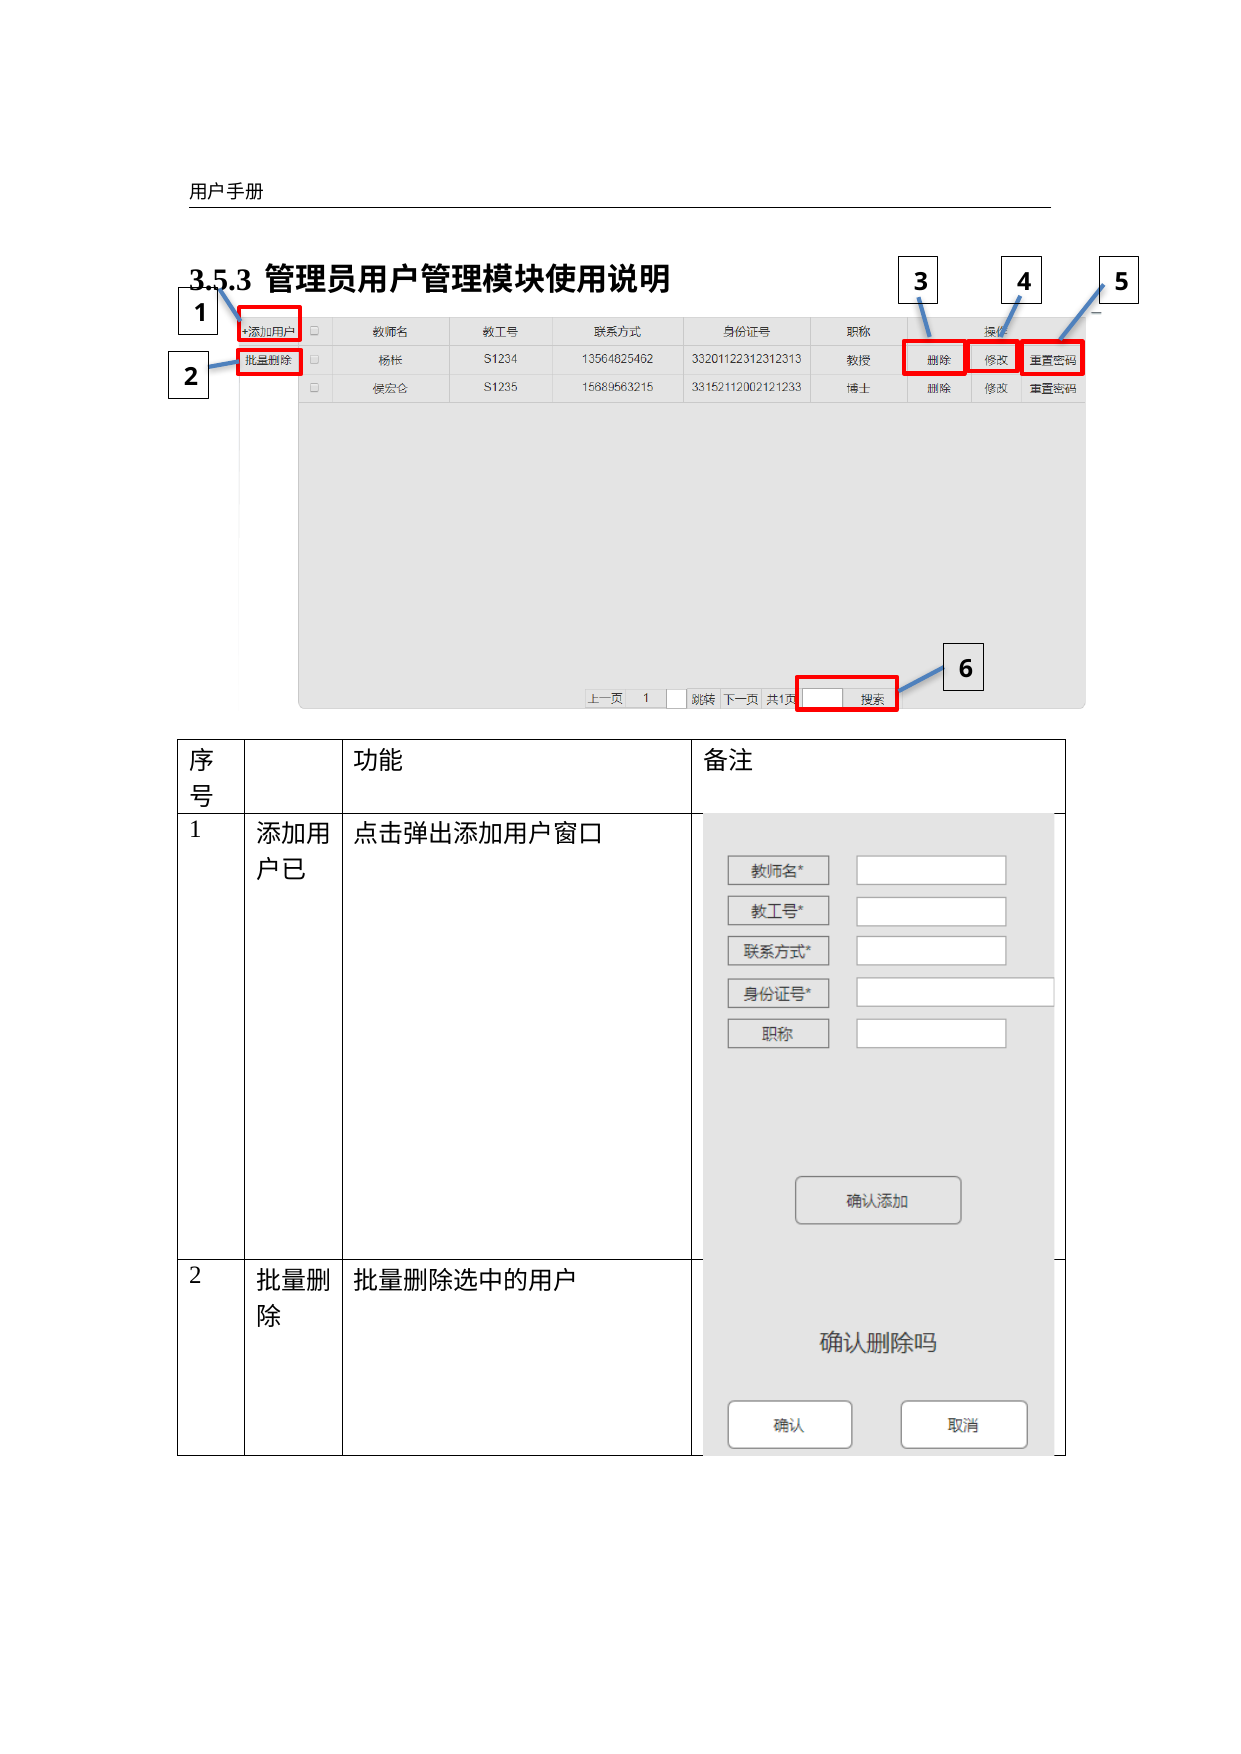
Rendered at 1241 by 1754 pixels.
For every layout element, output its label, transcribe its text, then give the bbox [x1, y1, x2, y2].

table_cell [692, 1260, 703, 1455]
table_cell [1055, 1260, 1065, 1455]
picture [240, 352, 299, 372]
table_cell 2 [178, 1260, 244, 1455]
picture [1024, 344, 1080, 372]
table_cell 点击弹出添加用户窗口 [343, 814, 691, 1259]
table_cell 批量删除 [245, 1260, 342, 1455]
picture [799, 679, 895, 707]
table_header 序号 [178, 740, 244, 813]
table_cell [1055, 814, 1065, 1259]
table_header 备注 [692, 740, 1065, 813]
table_cell 1 [178, 814, 244, 1259]
picture [944, 644, 983, 690]
table_cell 添加用户已 [245, 814, 342, 1259]
table_header [245, 740, 342, 813]
picture [703, 813, 1055, 1456]
table_cell 批量删除选中的用户 [343, 1260, 691, 1455]
table_header 功能 [343, 740, 691, 813]
picture [970, 344, 1015, 369]
picture [238, 312, 1102, 711]
subtitle 管理员用户管理模块使用说明 [189, 254, 1051, 300]
picture [241, 312, 298, 338]
table_cell [692, 814, 703, 1259]
picture [906, 343, 963, 371]
